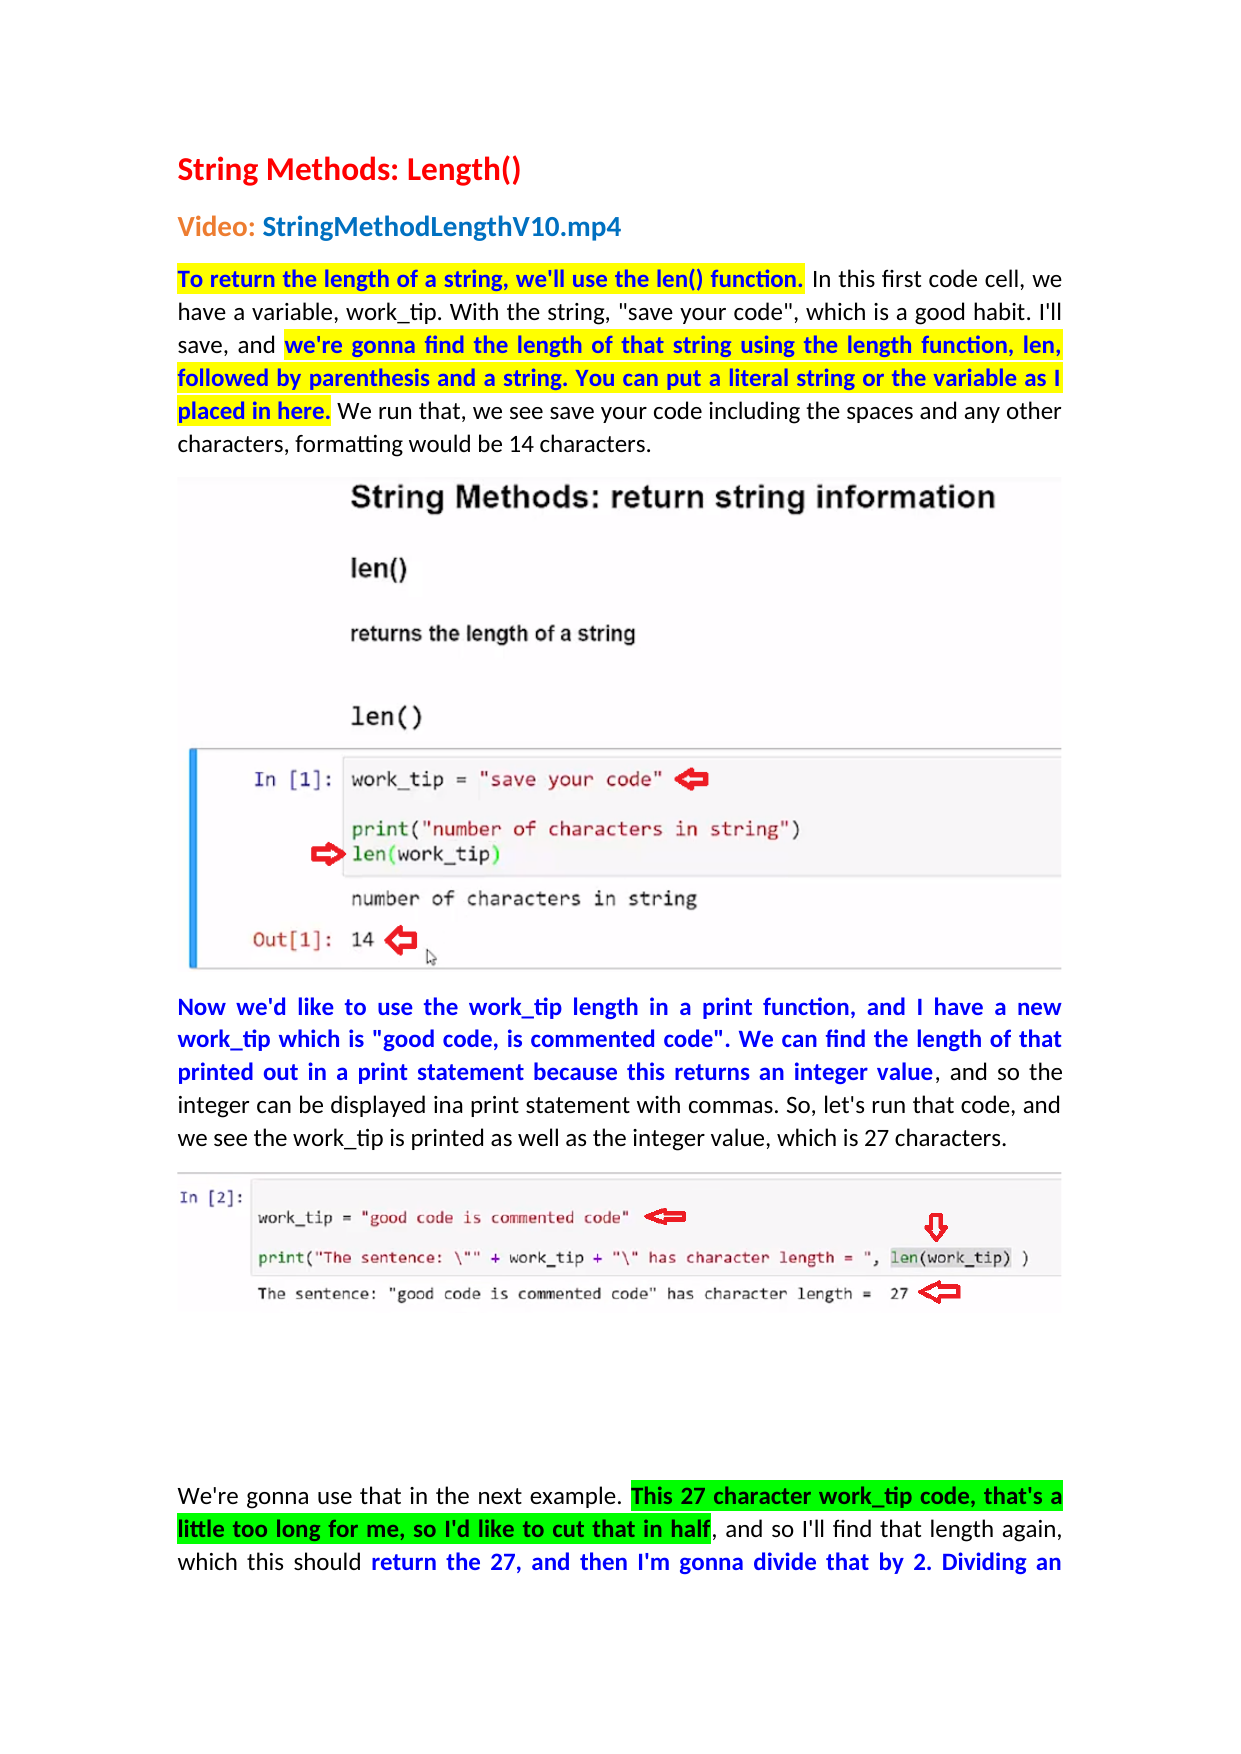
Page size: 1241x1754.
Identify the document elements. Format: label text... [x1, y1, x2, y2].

text String Methods: Length() [177, 148, 1063, 188]
text Now we'd like to use the work_tip length in a print function, and I have a new work_tip which is "good code, is commented code". We can find the length of that printed out in a print statement because this returns an integer value, and so the integer can be displayed ina print statement with commas. So, let's run that code, and we see the work_tip is printed as well as the integer value, which is 27 characters. [177, 991, 1063, 1153]
picture [177, 1172, 1062, 1313]
picture [177, 477, 1062, 972]
text To return the length of a string, we'll use the len() function. In this first code cell, we have a variable, work_tip. With the string, "save your code", which is a good habit. I'll save, and we're gonna find the length of that string using the length function, len, followed by parenthesis and a string. You can put a literal string or the variable as I placed in here. We run that, we see save your code including the spaces and any other characters, formatting would be 14 characters. [177, 393, 1063, 458]
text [177, 1480, 1063, 1577]
text Video: StringMethodLengthV10.mp4 [177, 208, 1063, 244]
text To return the length of a string, we'll use the len() function. In this first code cell, we have a variable, work_tip. With the string, "save your code", which is a good habit. I'll save, and we're gonna find the length of that string using the length function, len, followed by parenthesis and a string. You can put a literal string or the variable as I placed in here. We run that, we see save your code including the spaces and any other characters, formatting would be 14 characters. [177, 263, 1063, 362]
